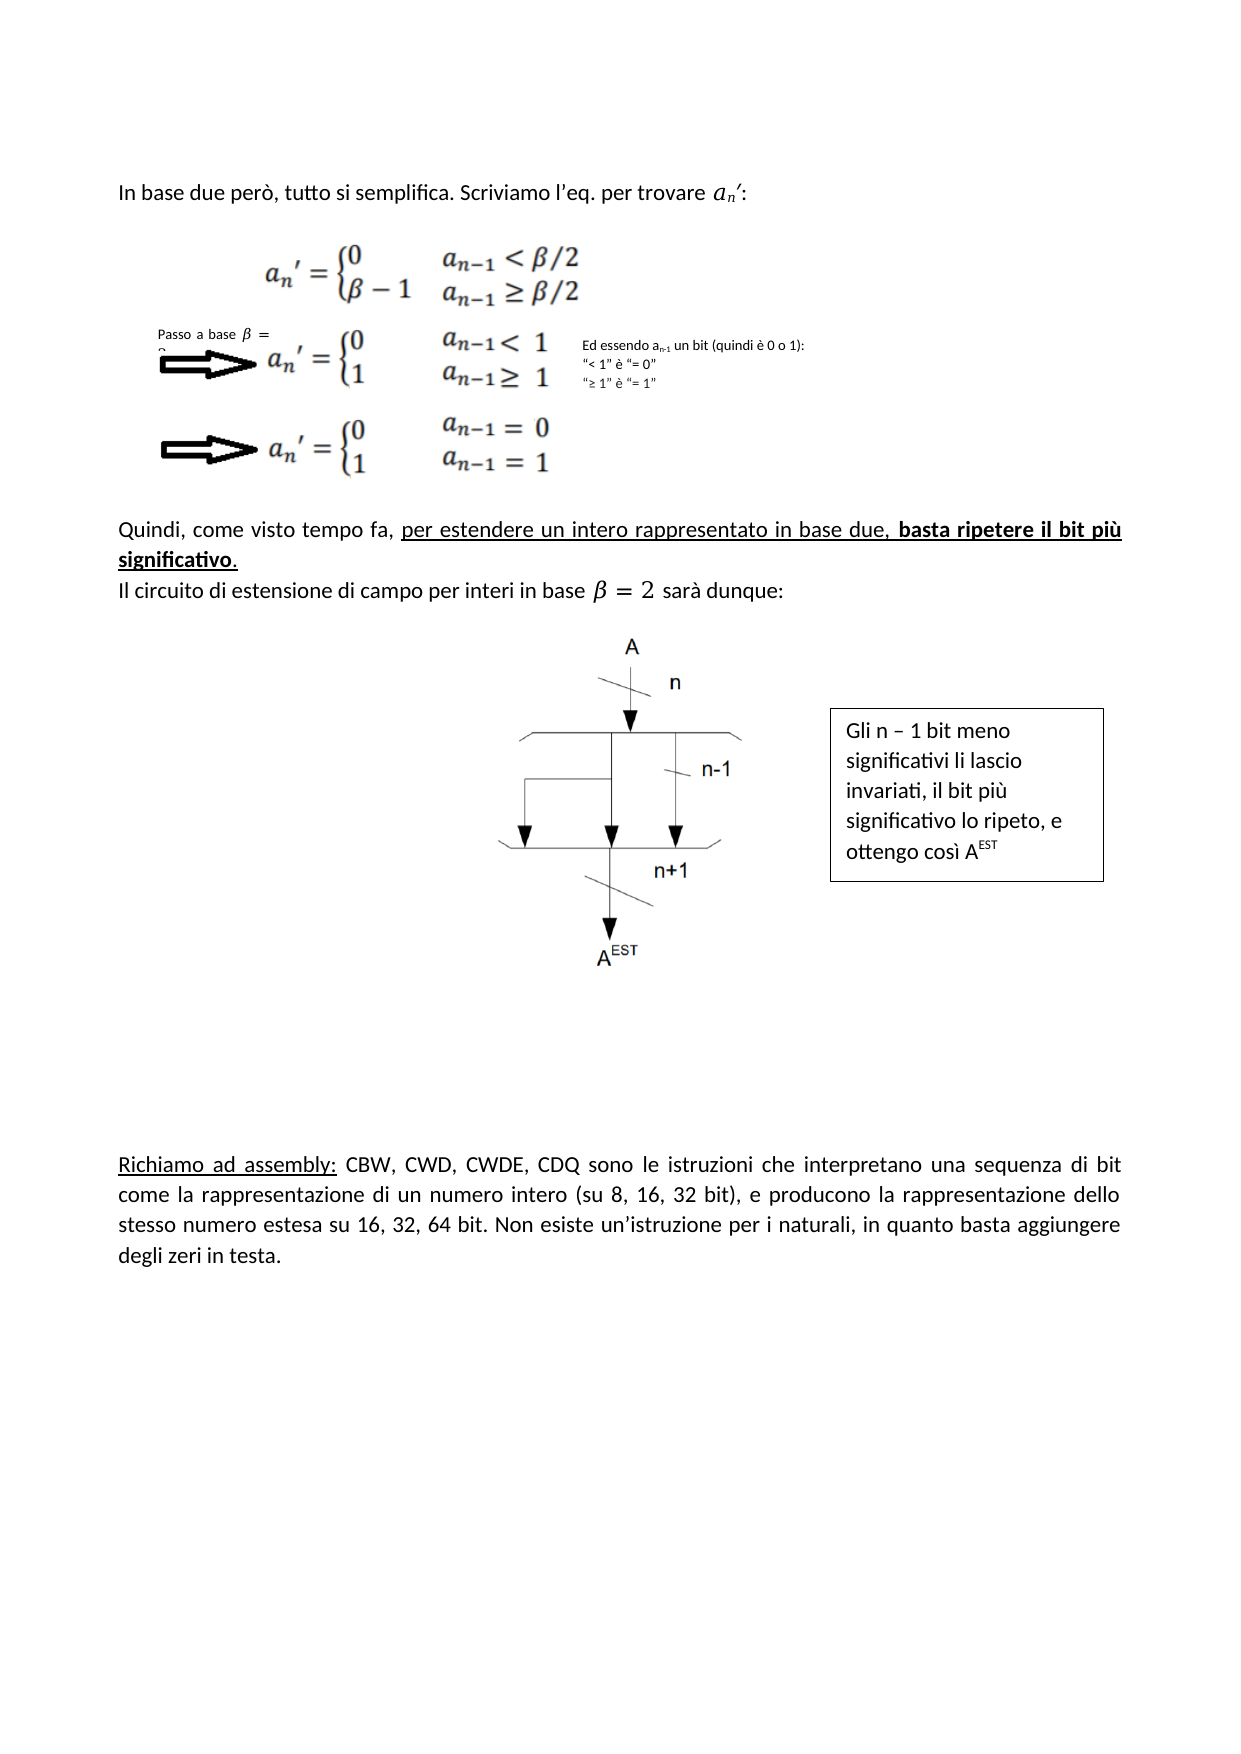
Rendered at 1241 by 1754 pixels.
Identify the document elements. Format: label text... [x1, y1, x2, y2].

text In base due però, tutto si semplifica. Scriviamo l’eq. per trovare 𝑎𝑛′: [118, 178, 1122, 206]
text Quindi, come visto tempo fa, per estendere un intero rappresentato in base due, basta ripetere il bit più significativo. [118, 515, 1122, 573]
text Richiamo ad assembly: CBW, CWD, CWDE, CDQ sono le istruzioni che interpretano una sequenza di bit come la rappresentazione di un numero intero (su 8, 16, 32 bit), e producono la rappresentazione dello stesso numero estesa su 16, 32, 64 bit. Non esiste un’istruzione per i naturali, in quanto basta aggiungere degli zeri in testa. [118, 1150, 1122, 1269]
text Il circuito di estensione di campo per interi in base 𝛽 = 2 sarà dunque: [118, 576, 1122, 604]
picture [118, 238, 600, 483]
picture [496, 636, 744, 967]
